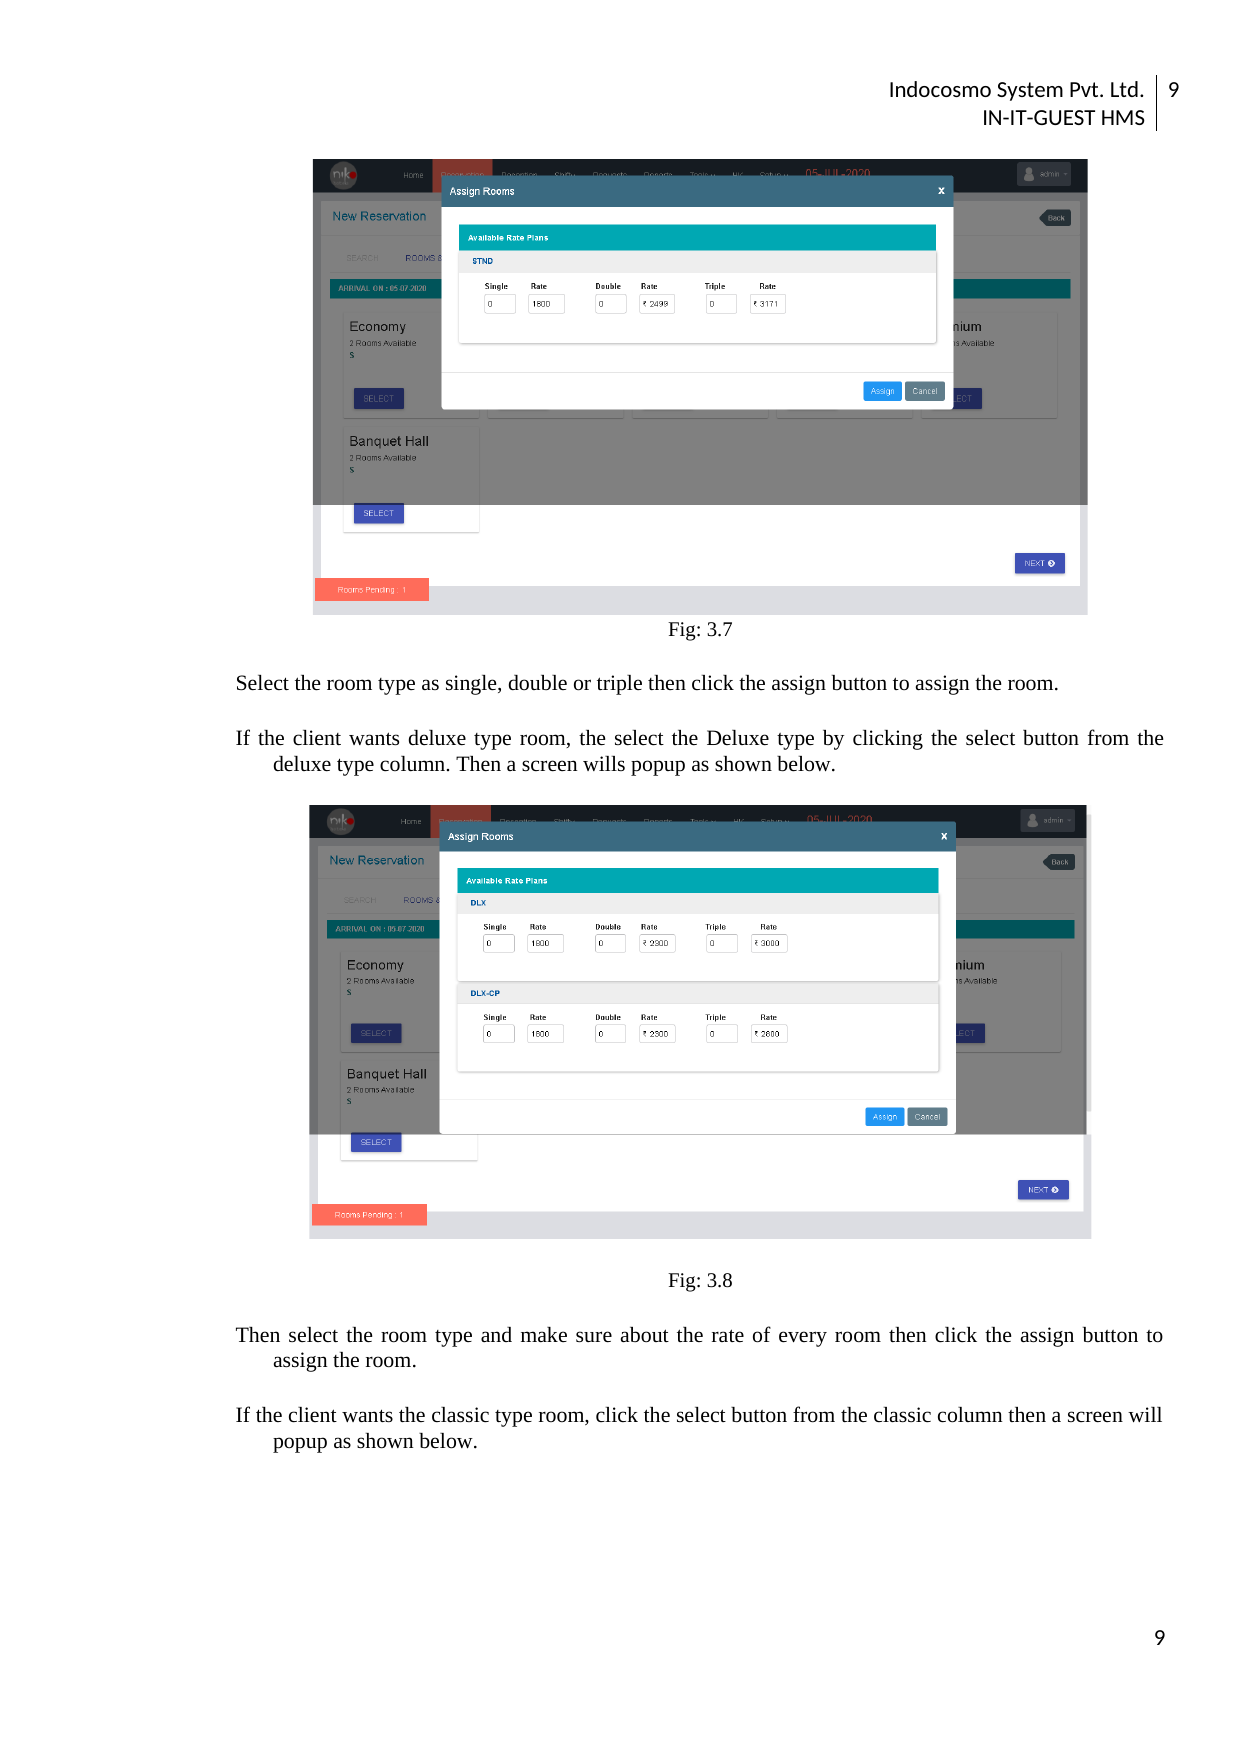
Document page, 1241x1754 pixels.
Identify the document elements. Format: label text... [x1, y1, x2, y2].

text Then select the room type and make sure about the rate of every room then click the assign button to assign the room. [235, 1322, 1165, 1373]
text Fig: 3.7 [235, 617, 1165, 641]
text Select the room type as single, double or triple then click the assign button to assign the room. [235, 670, 1165, 696]
picture [309, 805, 1092, 1239]
text If the client wants the classic type room, click the select button from the classic column then a screen will popup as shown below. [235, 1402, 1165, 1453]
text If the client wants deluxe type room, the select the Deluxe type by clicking the select button from the deluxe type column. Then a screen wills popup as shown below. [235, 725, 1165, 776]
picture [312, 159, 1088, 615]
text Fig: 3.8 [235, 1268, 1165, 1292]
